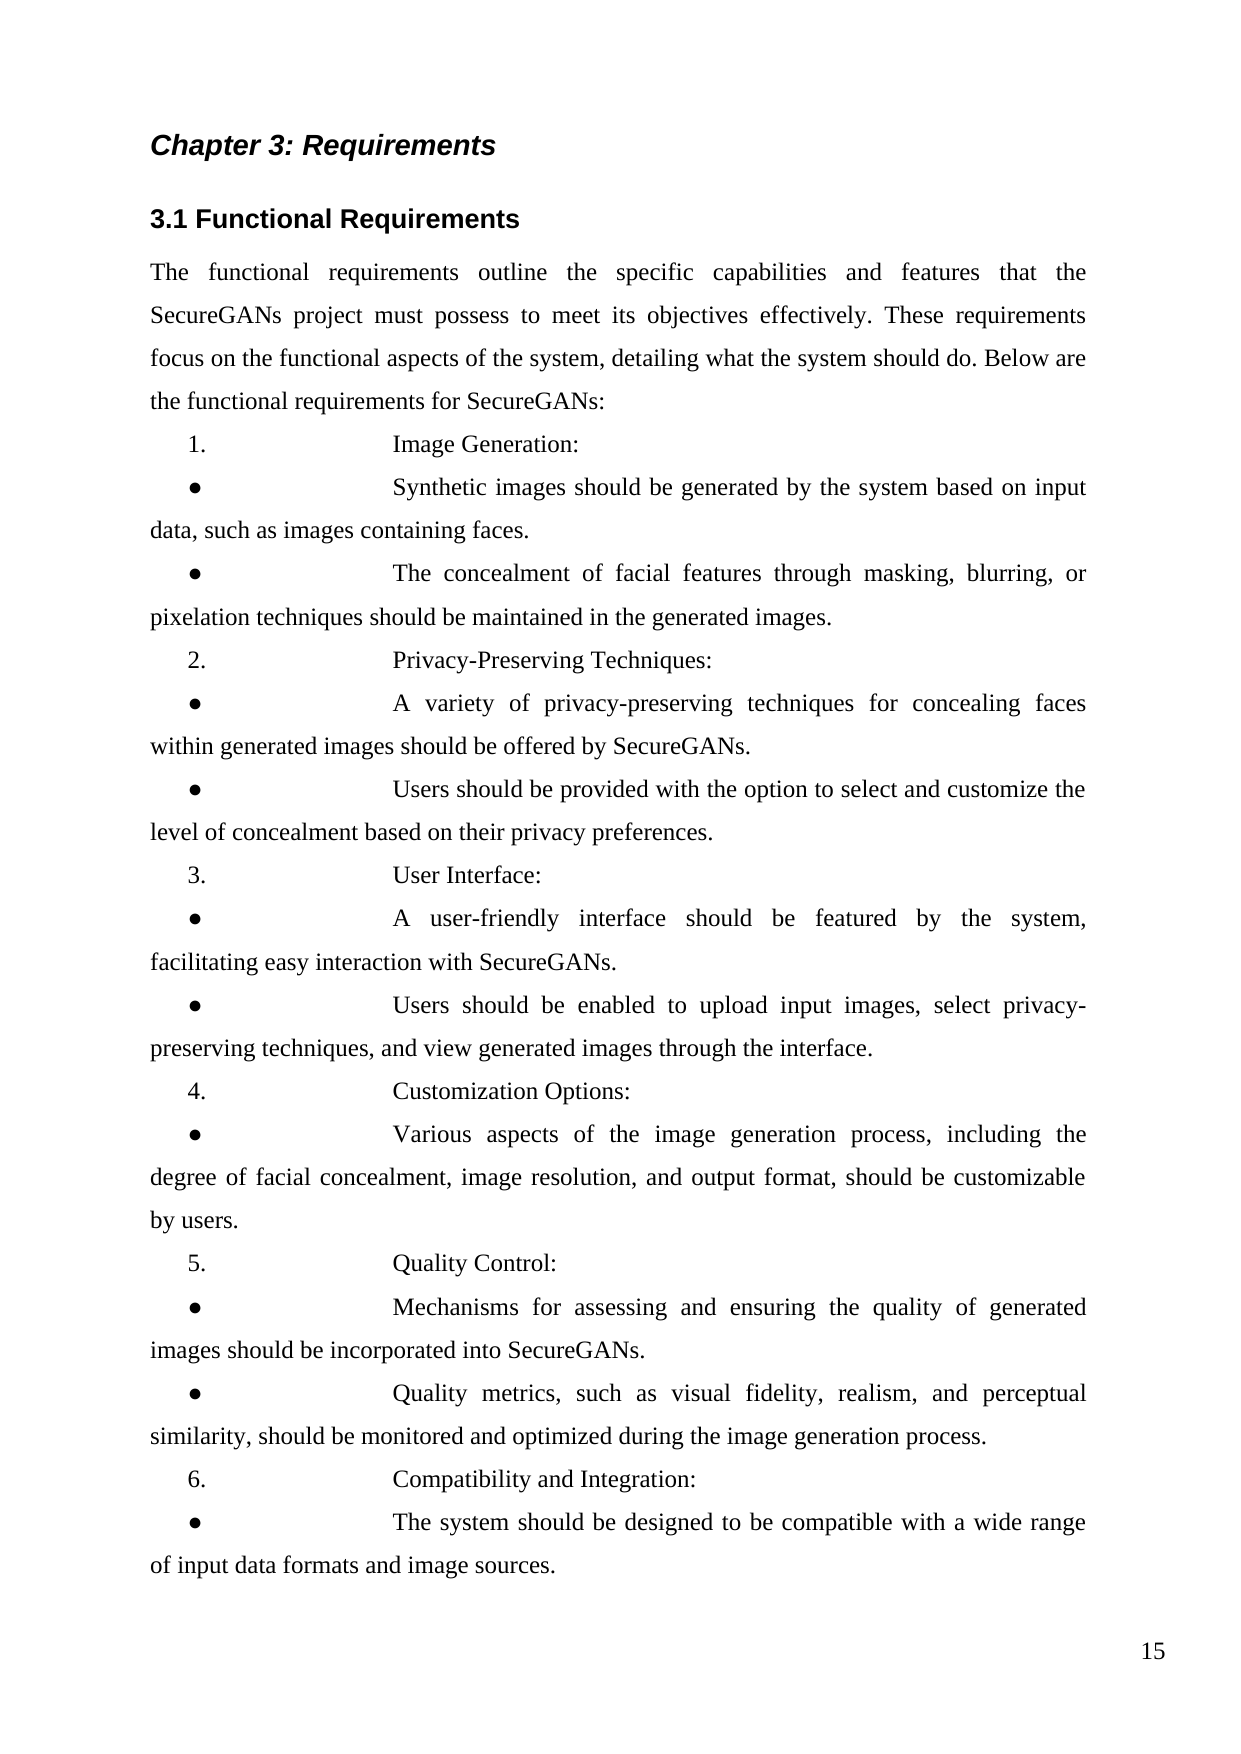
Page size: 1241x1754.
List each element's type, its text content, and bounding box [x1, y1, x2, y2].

text The functional requirements outline the specific capabilities and features that the SecureGANs project must possess to meet its objectives effectively. These requirements focus on the functional aspects of the system, detailing what the system should do. Below are the functional requirements for SecureGANs: [150, 257, 1087, 415]
list The system should be designed to be compatible with a wide range of input data formats and image sources. [150, 1507, 1087, 1579]
list Compatibility and Integration: [150, 1464, 1087, 1493]
list Users should be provided with the option to select and customize the level of concealment based on their privacy preferences. [150, 774, 1087, 846]
list Privacy-Preserving Techniques: [150, 645, 1087, 673]
list Image Generation: [150, 429, 1087, 458]
subtitle Chapter 3: Requirements [150, 128, 1087, 162]
list Customization Options: [150, 1076, 1087, 1105]
list Various aspects of the image generation process, including the degree of facial concealment, image resolution, and output format, should be customizable by users. [150, 1119, 1087, 1234]
list Users should be enabled to upload input images, select privacy-preserving techniques, and view generated images through the interface. [150, 990, 1087, 1062]
list Mechanisms for assessing and ensuring the quality of generated images should be incorporated into SecureGANs. [150, 1292, 1087, 1363]
list Quality metrics, such as visual fidelity, realism, and perceptual similarity, should be monitored and optimized during the image generation process. [150, 1378, 1087, 1450]
subtitle 3.1 Functional Requirements [150, 203, 1087, 235]
list User Interface: [150, 860, 1087, 889]
list The concealment of facial features through masking, blurring, or pixelation techniques should be maintained in the generated images. [150, 558, 1087, 630]
list Synthetic images should be generated by the system based on input data, such as images containing faces. [150, 472, 1087, 544]
list A user-friendly interface should be featured by the system, facilitating easy interaction with SecureGANs. [150, 903, 1087, 975]
list Quality Control: [150, 1248, 1087, 1277]
list A variety of privacy-preserving techniques for concealing faces within generated images should be offered by SecureGANs. [150, 688, 1087, 760]
